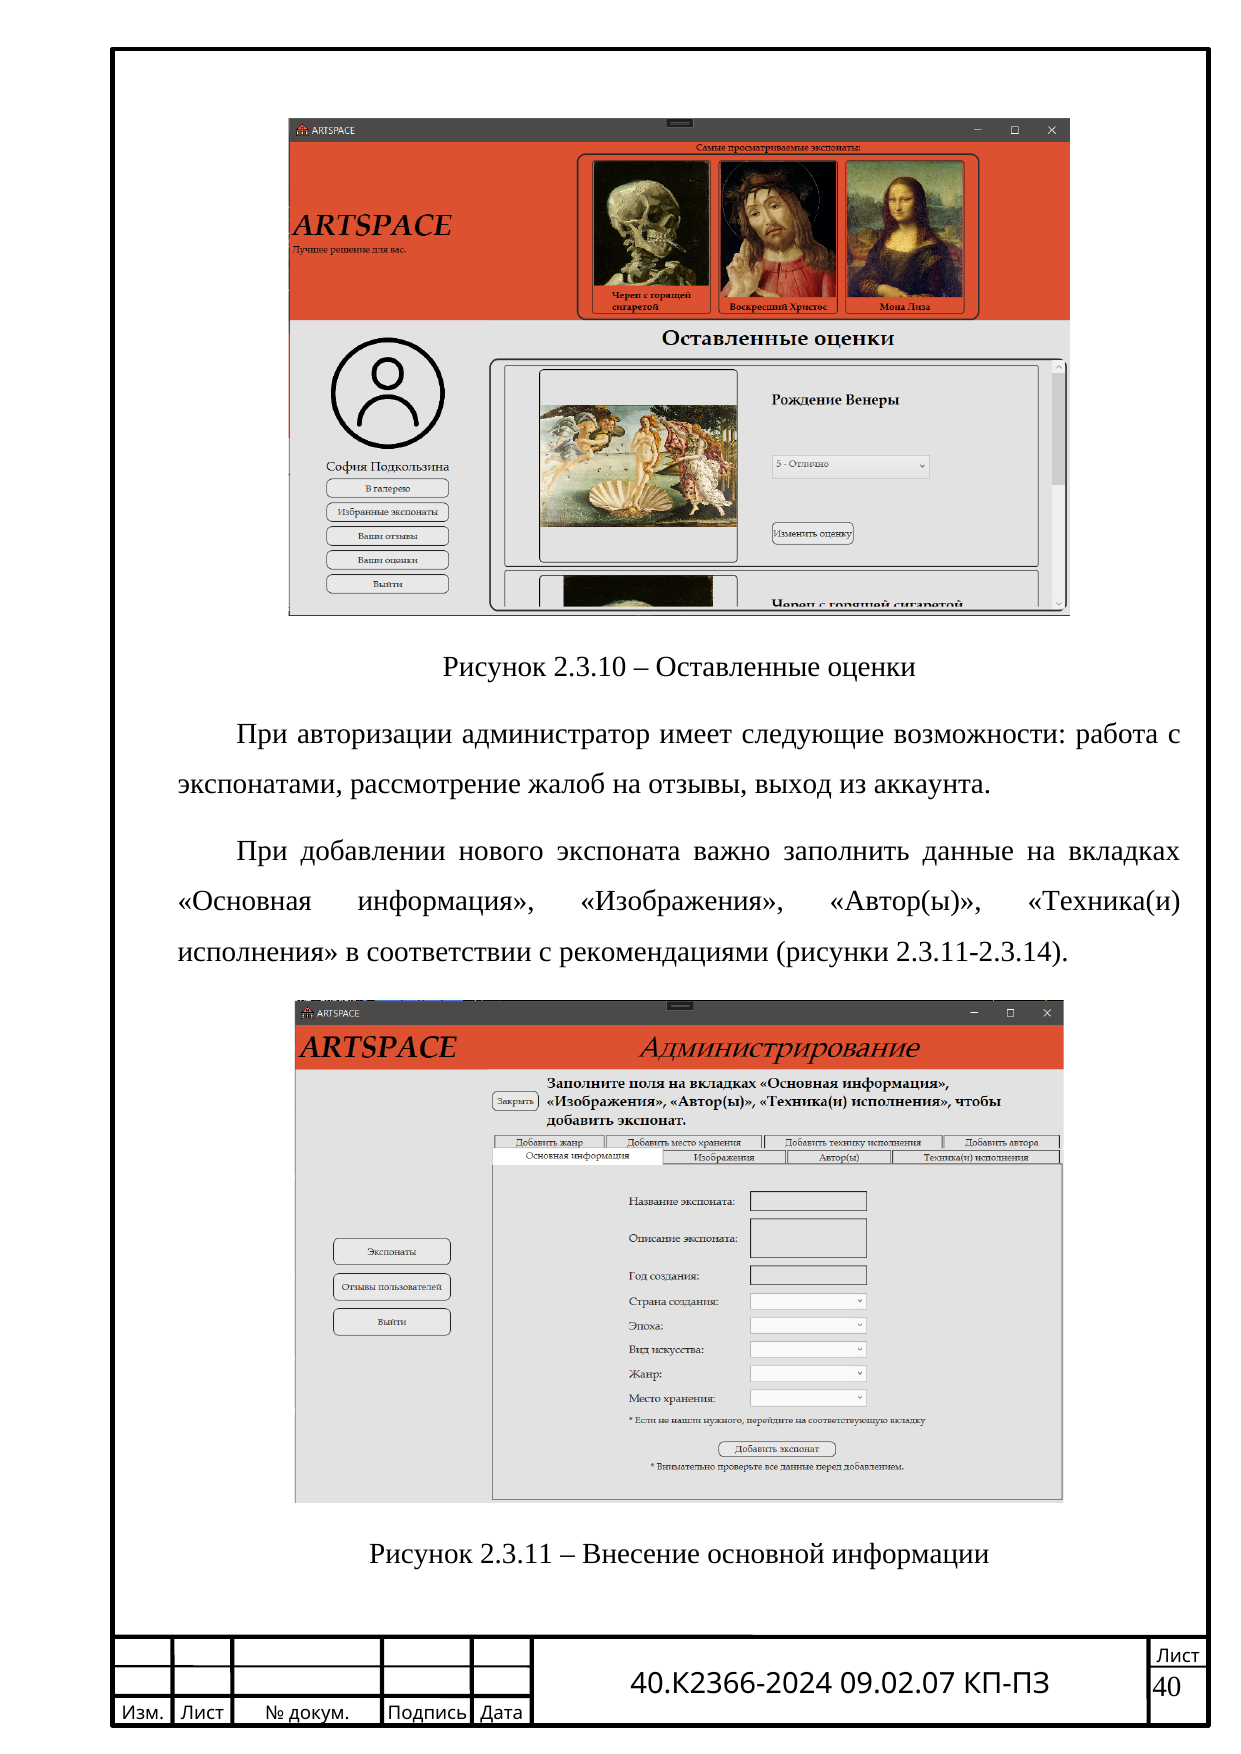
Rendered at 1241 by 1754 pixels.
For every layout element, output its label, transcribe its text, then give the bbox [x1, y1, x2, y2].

text При добавлении нового экспоната важно заполнить данные на вкладках «Основная информация», «Изображения», «Автор(ы)», «Техника(и) исполнения» в соответствии с рекомендациями (рисунки 2.3.11-2.3.14). [177, 833, 1181, 967]
text Рисунок 2.3.11 – Внесение основной информации [177, 1536, 1181, 1570]
picture [294, 1000, 1064, 1503]
picture [288, 118, 1070, 616]
text При авторизации администратор имеет следующие возможности: работа с экспонатами, рассмотрение жалоб на отзывы, выход из аккаунта. [177, 716, 1181, 800]
text Рисунок 2.3.10 – Оставленные оценки [177, 649, 1181, 682]
